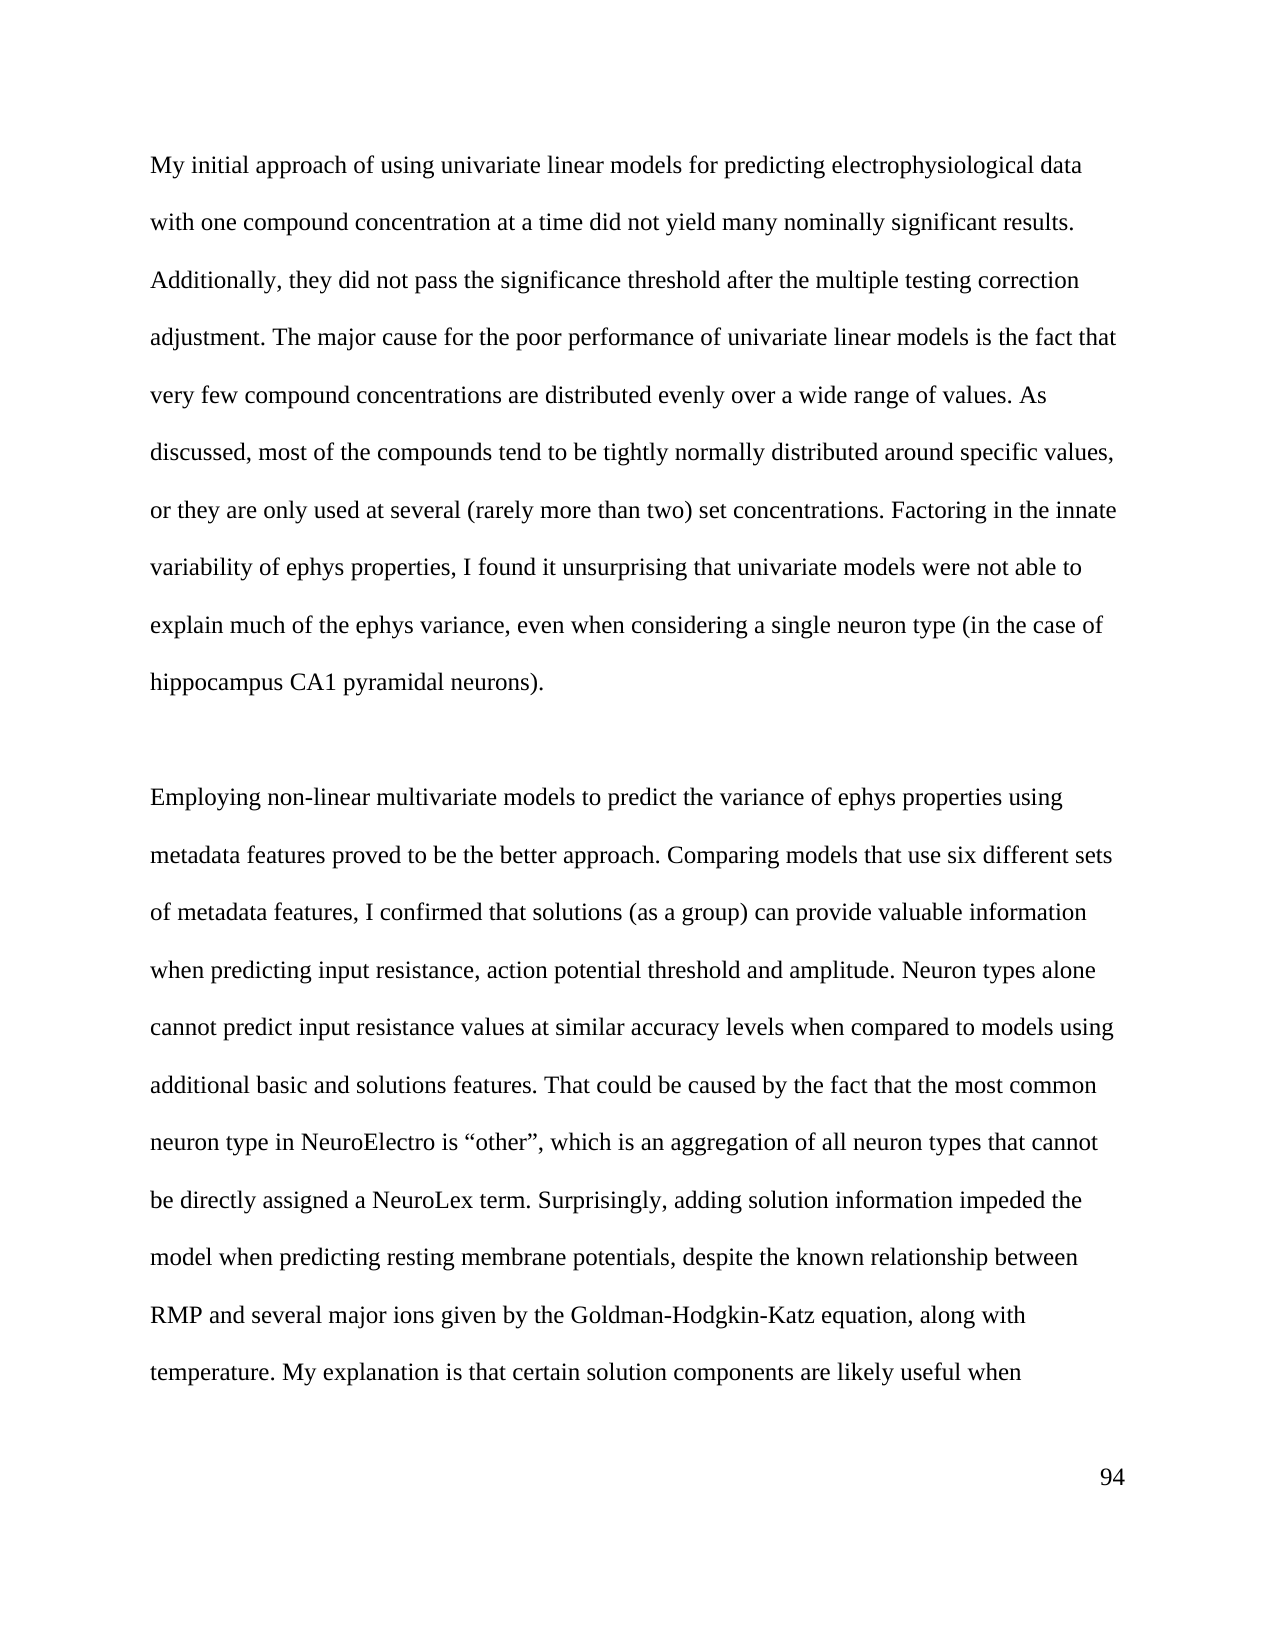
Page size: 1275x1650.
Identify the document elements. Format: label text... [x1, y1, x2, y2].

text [150, 782, 1125, 1386]
text My initial approach of using univariate linear models for predicting electrophysiological data with one compound concentration at a time did not yield many nominally significant results. Additionally, they did not pass the significance threshold after the multiple testing correction adjustment. The major cause for the poor performance of univariate linear models is the fact that very few compound concentrations are distributed evenly over a wide range of values. As discussed, most of the compounds tend to be tightly normally distributed around specific values, or they are only used at several (rarely more than two) set concentrations. Factoring in the innate variability of ephys properties, I found it unsurprising that univariate models were not able to explain much of the ephys variance, even when considering a single neuron type (in the case of hippocampus CA1 pyramidal neurons). [150, 150, 1125, 696]
